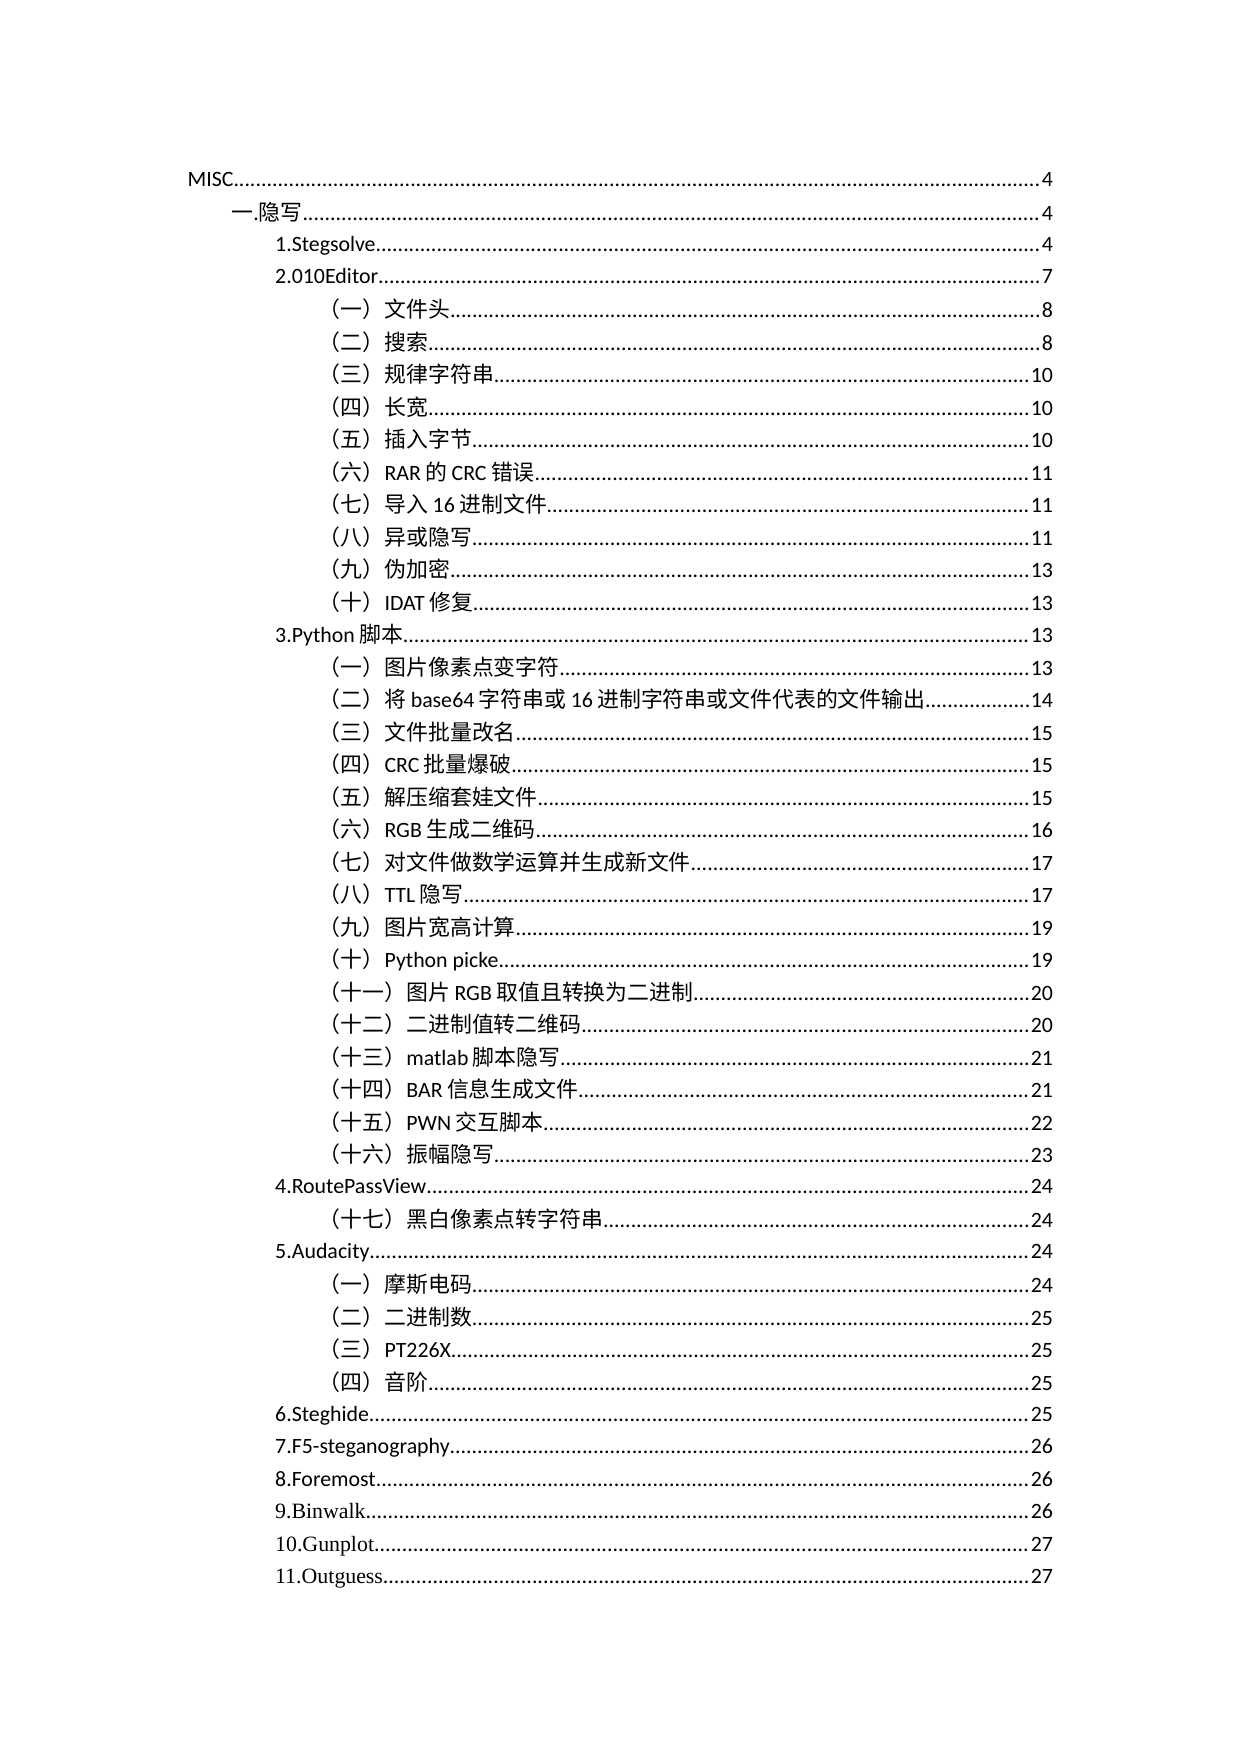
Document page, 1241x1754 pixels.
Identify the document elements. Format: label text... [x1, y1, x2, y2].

text （十二）二进制值转二维码 20 [319, 1007, 1053, 1039]
text （八）TTL隐写 17 [319, 877, 1053, 909]
text （七）对文件做数学运算并生成新文件 17 [319, 844, 1053, 877]
text （二）将base64字符串或16进制字符串或文件代表的文件输出 14 [319, 682, 1053, 714]
text 2.010Editor 7 [275, 259, 1053, 292]
text （二）搜索 8 [319, 324, 1053, 357]
text （一）文件头 8 [319, 292, 1053, 324]
text （十七）黑白像素点转字符串 24 [319, 1202, 1053, 1234]
text （三）文件批量改名 15 [319, 714, 1053, 747]
text （十三）matlab脚本隐写 21 [319, 1039, 1053, 1072]
text 5.Audacity 24 [275, 1234, 1053, 1267]
text （十四）BAR信息生成文件 21 [319, 1072, 1053, 1104]
text （十）Python picke 19 [319, 942, 1053, 974]
text （七）导入16进制文件 11 [319, 487, 1053, 519]
text （三）PT226X 25 [319, 1332, 1053, 1364]
text 1.Stegsolve 4 [275, 227, 1053, 259]
text （五）解压缩套娃文件 15 [319, 779, 1053, 812]
text MISC 4 [187, 162, 1053, 194]
text （九）伪加密 13 [319, 552, 1053, 584]
text 8.Foremost 26 [275, 1462, 1053, 1494]
text （五）插入字节 10 [319, 422, 1053, 454]
text （六）RAR的CRC错误 11 [319, 454, 1053, 487]
text （四）CRC批量爆破 15 [319, 747, 1053, 779]
text （四）长宽 10 [319, 389, 1053, 422]
text 6.Steghide 25 [275, 1397, 1053, 1429]
text （三）规律字符串 10 [319, 357, 1053, 389]
text （一）图片像素点变字符 13 [319, 649, 1053, 682]
text （十五）PWN交互脚本 22 [319, 1104, 1053, 1137]
text 7.F5-steganography 26 [275, 1429, 1053, 1462]
text （四）音阶 25 [319, 1364, 1053, 1397]
text 3.Python脚本 13 [275, 617, 1053, 649]
text 9.Binwalk 26 [275, 1494, 1053, 1527]
text （二）二进制数 25 [319, 1299, 1053, 1332]
text （一）摩斯电码 24 [319, 1267, 1053, 1299]
text 10.Gunplot 27 [275, 1527, 1053, 1559]
text （八）异或隐写 11 [319, 519, 1053, 552]
text 11.Outguess 27 [275, 1559, 1053, 1592]
text （十）IDAT修复 13 [319, 584, 1053, 617]
text （十一）图片RGB取值且转换为二进制 20 [319, 974, 1053, 1007]
text （十六）振幅隐写 23 [319, 1137, 1053, 1169]
text 4.RoutePassView 24 [275, 1169, 1053, 1202]
text 一.隐写 4 [231, 194, 1053, 227]
text （九）图片宽高计算 19 [319, 909, 1053, 942]
text （六）RGB生成二维码 16 [319, 812, 1053, 844]
